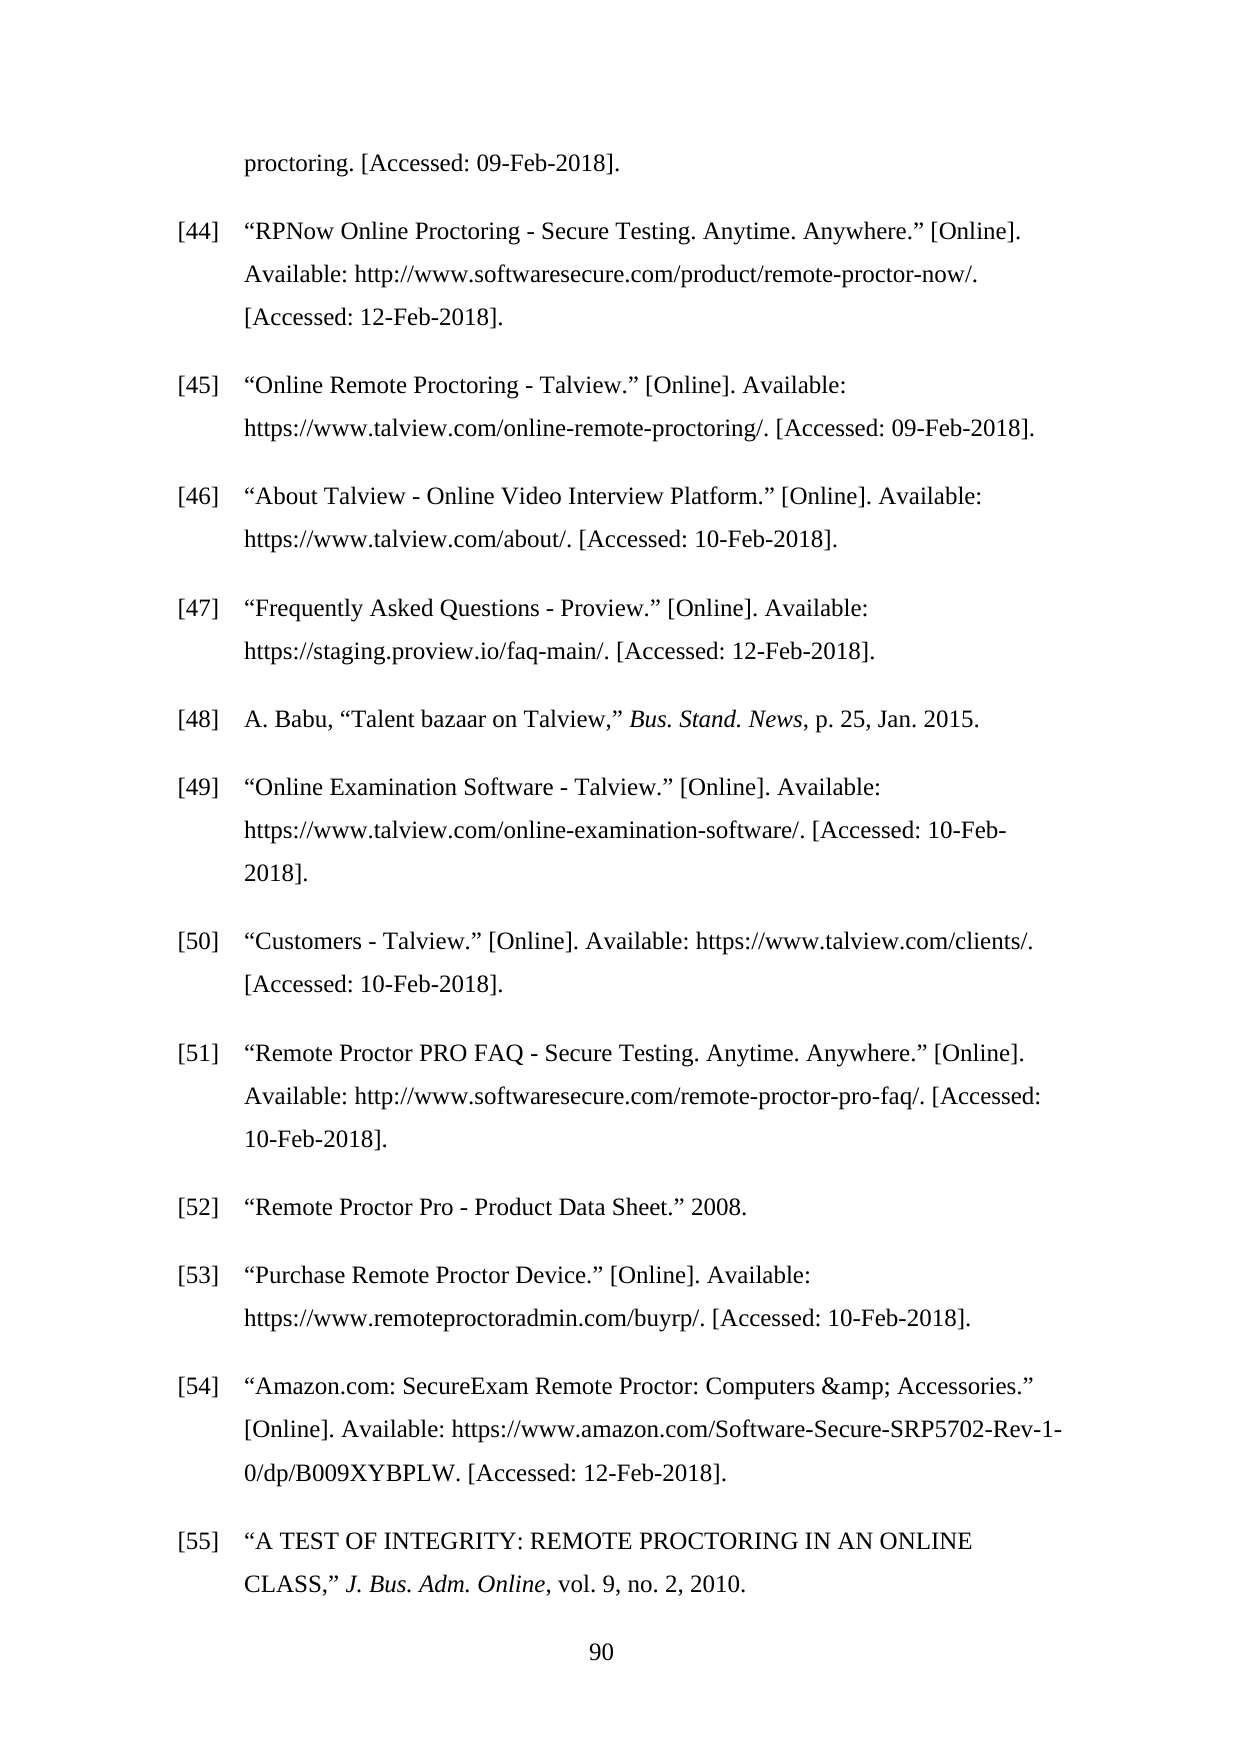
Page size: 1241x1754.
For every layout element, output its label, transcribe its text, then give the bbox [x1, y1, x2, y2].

text [52] “Remote Proctor Pro - Product Data Sheet.” 2008. [177, 1192, 1063, 1221]
text [50] “Customers - Talview.” [Online]. Available: https://www.talview.com/clients/. [Accessed: 10-Feb-2018]. [177, 926, 1063, 998]
text [51] “Remote Proctor PRO FAQ - Secure Testing. Anytime. Anywhere.” [Online]. Available: http://www.softwaresecure.com/remote-proctor-pro-faq/. [Accessed: 10-Feb-2018]. [177, 1038, 1063, 1153]
text [47] “Frequently Asked Questions - Proview.” [Online]. Available: https://staging.proview.io/faq-main/. [Accessed: 12-Feb-2018]. [177, 593, 1063, 664]
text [177, 148, 1063, 176]
text [53] “Purchase Remote Proctor Device.” [Online]. Available: https://www.remoteproctoradmin.com/buyrp/. [Accessed: 10-Feb-2018]. [177, 1260, 1063, 1332]
text [55] “A TEST OF INTEGRITY: REMOTE PROCTORING IN AN ONLINE CLASS,” J. Bus. Adm. Online, vol. 9, no. 2, 2010. [177, 1526, 1063, 1598]
text [45] “Online Remote Proctoring - Talview.” [Online]. Available: https://www.talview.com/online-remote-proctoring/. [Accessed: 09-Feb-2018]. [177, 370, 1063, 442]
text [44] “RPNow Online Proctoring - Secure Testing. Anytime. Anywhere.” [Online]. Available: http://www.softwaresecure.com/product/remote-proctor-now/. [Accessed: 12-Feb-2018]. [177, 216, 1063, 331]
text [54] “Amazon.com: SecureExam Remote Proctor: Computers &amp; Accessories.” [Online]. Available: https://www.amazon.com/Software-Secure-SRP5702-Rev-1-0/dp/B009XYBPLW. [Accessed: 12-Feb-2018]. [177, 1371, 1063, 1486]
text [46] “About Talview - Online Video Interview Platform.” [Online]. Available: https://www.talview.com/about/. [Accessed: 10-Feb-2018]. [177, 481, 1063, 553]
text [48] A. Babu, “Talent bazaar on Talview,” Bus. Stand. News, p. 25, Jan. 2015. [177, 704, 1063, 733]
text [49] “Online Examination Software - Talview.” [Online]. Available: https://www.talview.com/online-examination-software/. [Accessed: 10-Feb-2018]. [177, 772, 1063, 887]
